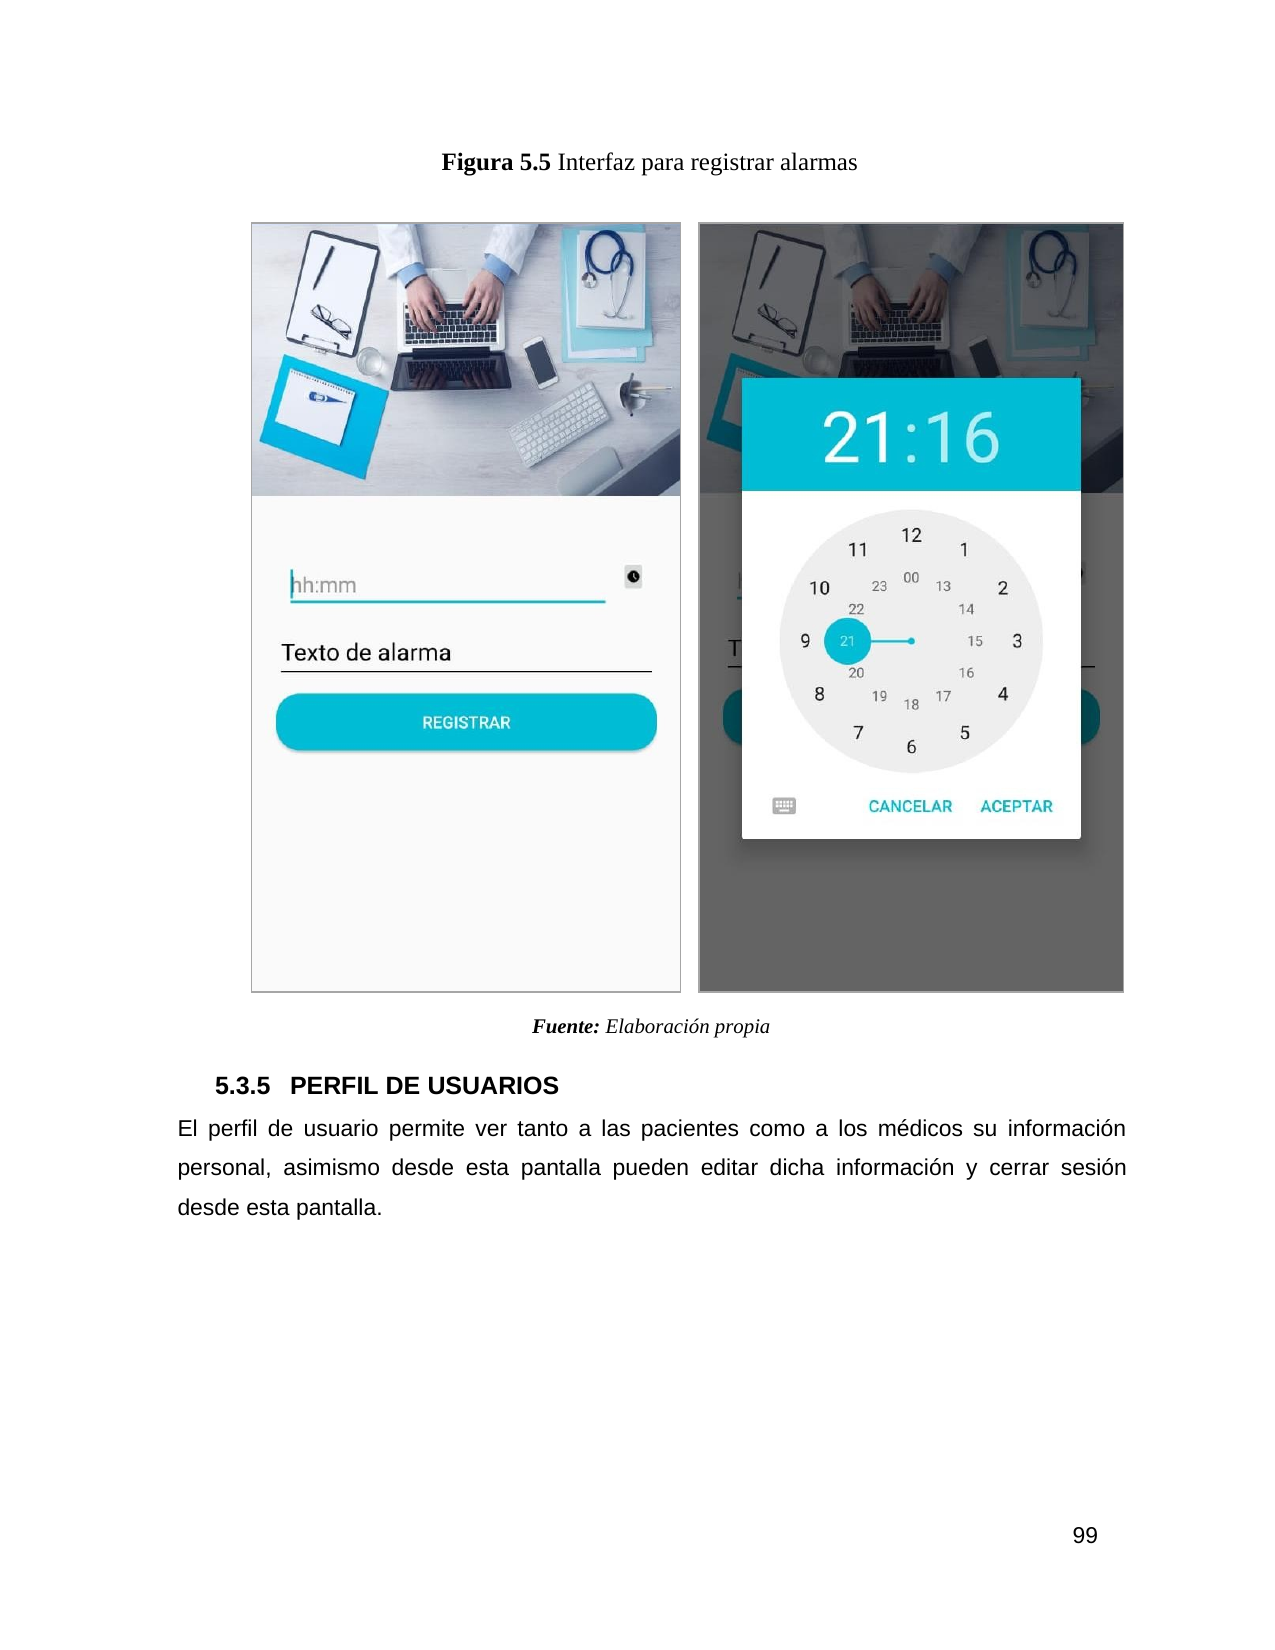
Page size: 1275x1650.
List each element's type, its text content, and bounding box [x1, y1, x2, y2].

subtitle PERFIL DE USUARIOS [215, 1071, 1152, 1100]
picture [700, 224, 1123, 991]
text El perfil de usuario permite ver tanto a las pacientes como a los médicos su información personal, asimismo desde esta pantalla pueden editar dicha información y cerrar sesión desde esta pantalla. [177, 1114, 1127, 1220]
text Figura 5.5 Interfaz para registrar alarmas [441, 147, 1152, 176]
picture [252, 224, 680, 991]
